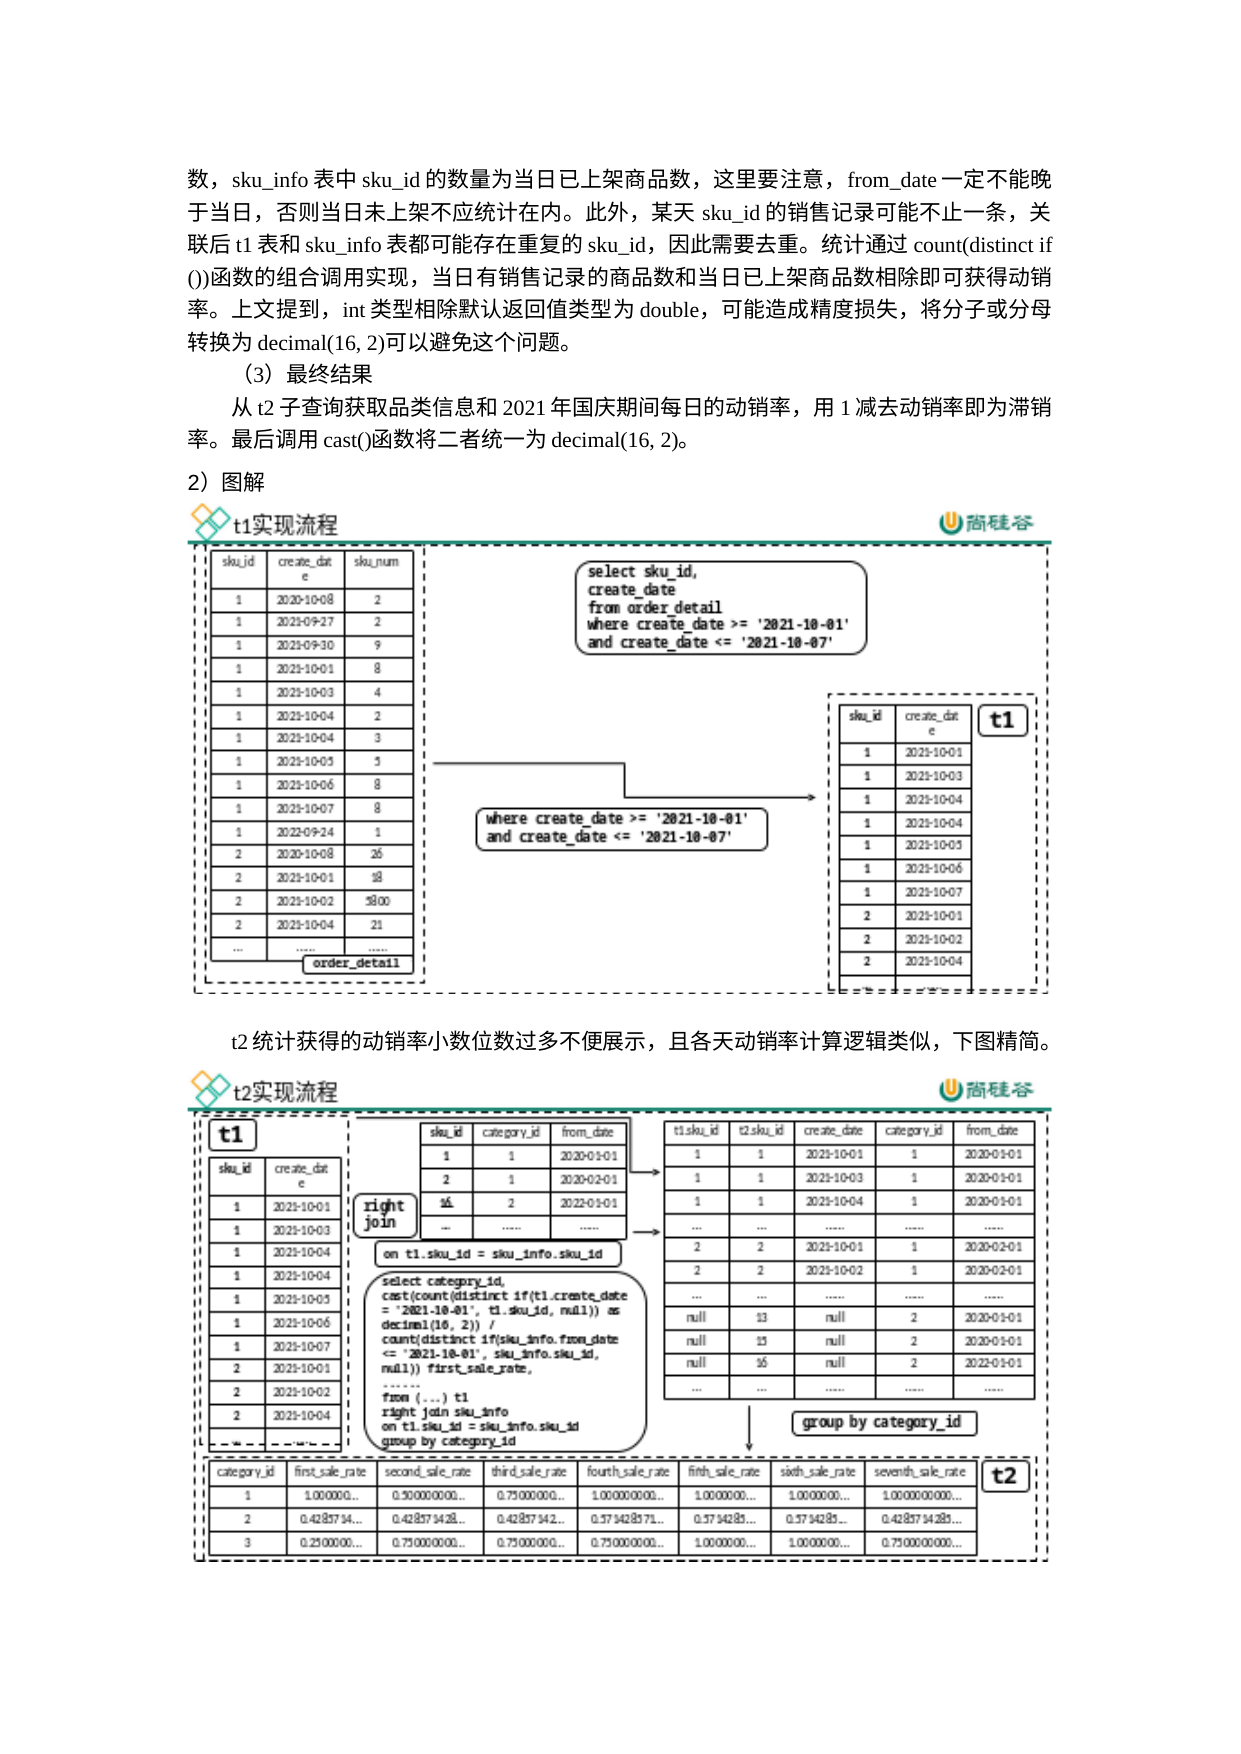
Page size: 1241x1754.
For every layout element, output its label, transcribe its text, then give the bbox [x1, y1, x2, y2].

text t2统计获得的动销率小数位数过多不便展示，且各天动销率计算逻辑类似，下图精简。 [187, 1024, 1053, 1056]
text 2）图解 [187, 465, 1053, 497]
text （3）最终结果 [187, 357, 1053, 389]
text 从t2子查询获取品类信息和2021年国庆期间每日的动销率，用1减去动销率即为滞销率。最后调用cast()函数将二者统一为decimal(16, 2)。 [187, 389, 1053, 454]
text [187, 162, 1053, 357]
